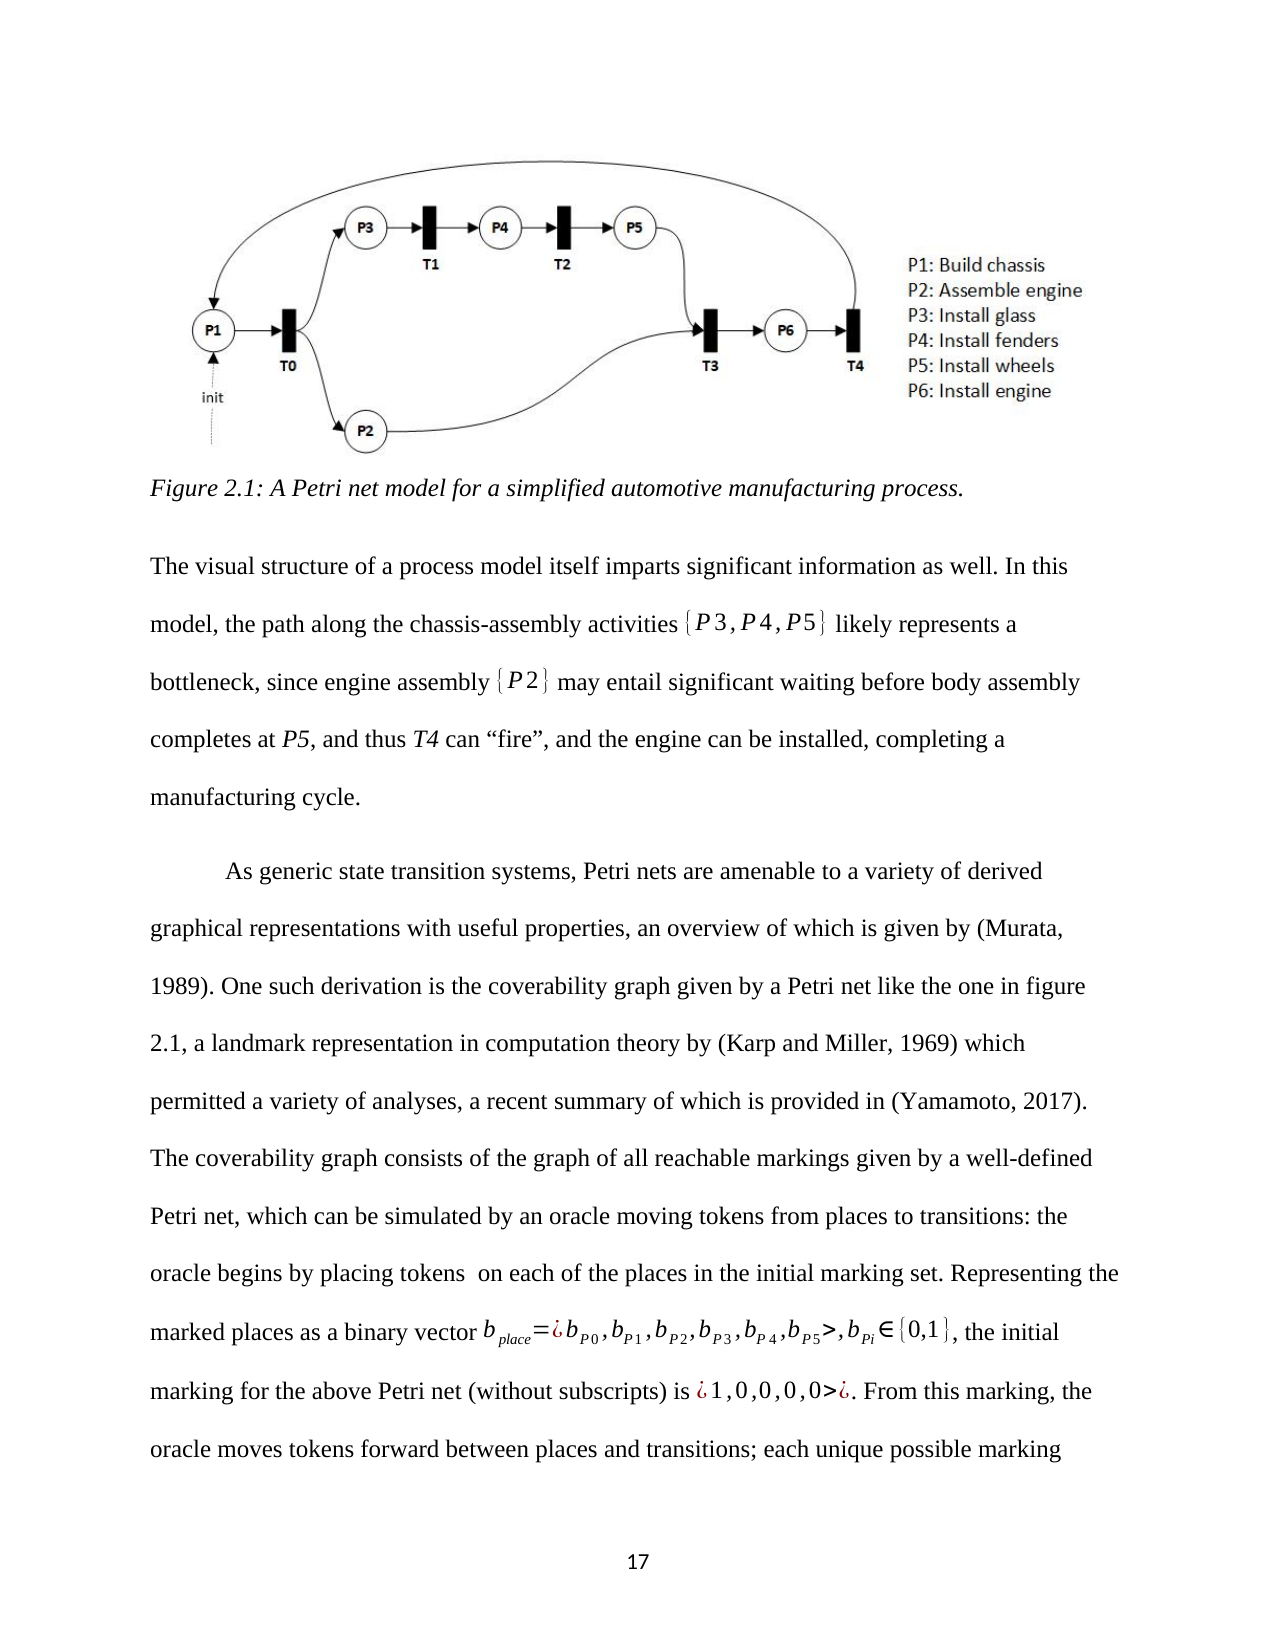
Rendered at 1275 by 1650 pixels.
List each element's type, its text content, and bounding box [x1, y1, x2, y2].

picture [188, 150, 1087, 457]
text The visual structure of a process model itself imparts significant information as well. In this model, the path along the chassis-assembly activities likely represents a bottleneck, since engine assembly may entail significant waiting before body assembly completes at P5, and thus T4 can “fire”, and the engine can be installed, completing a manufacturing cycle. [150, 551, 1125, 811]
text Figure 2.1: A Petri net model for a simplified automotive manufacturing process. [150, 473, 1125, 502]
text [150, 856, 1125, 1462]
